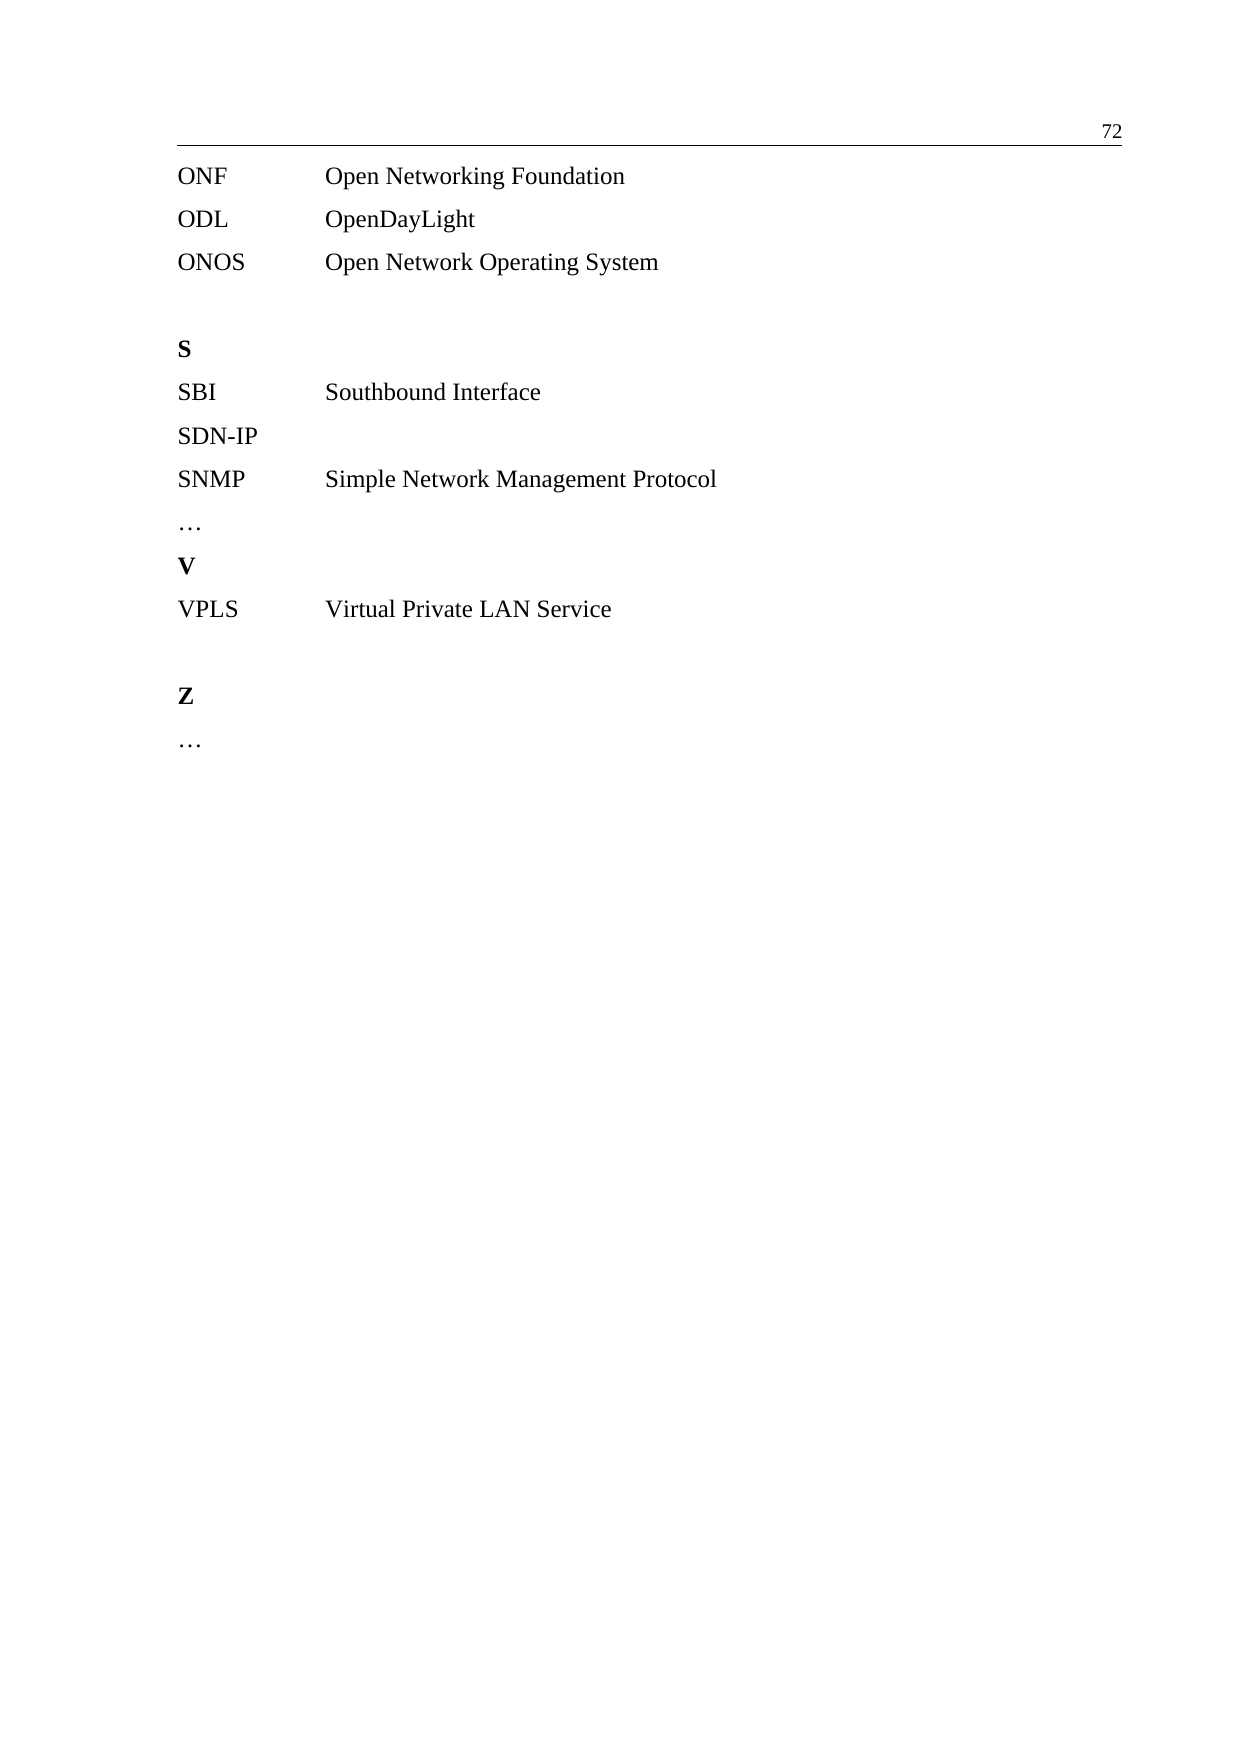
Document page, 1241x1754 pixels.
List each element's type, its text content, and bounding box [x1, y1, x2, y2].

text ODL OpenDayLight [177, 204, 1122, 233]
text ONF Open Networking Foundation [177, 161, 1122, 189]
text ONOS Open Network Operating System [177, 247, 1122, 276]
text SBI Southbound Interface [177, 377, 1122, 406]
text SNMP Simple Network Management Protocol [177, 464, 1122, 493]
text Z [177, 681, 1122, 709]
text VPLS Virtual Private LAN Service [177, 594, 1122, 623]
text … [177, 724, 1122, 753]
text SDN-IP [177, 421, 1122, 449]
text … [177, 507, 1122, 536]
text V [177, 551, 1122, 579]
text S [177, 334, 1122, 363]
